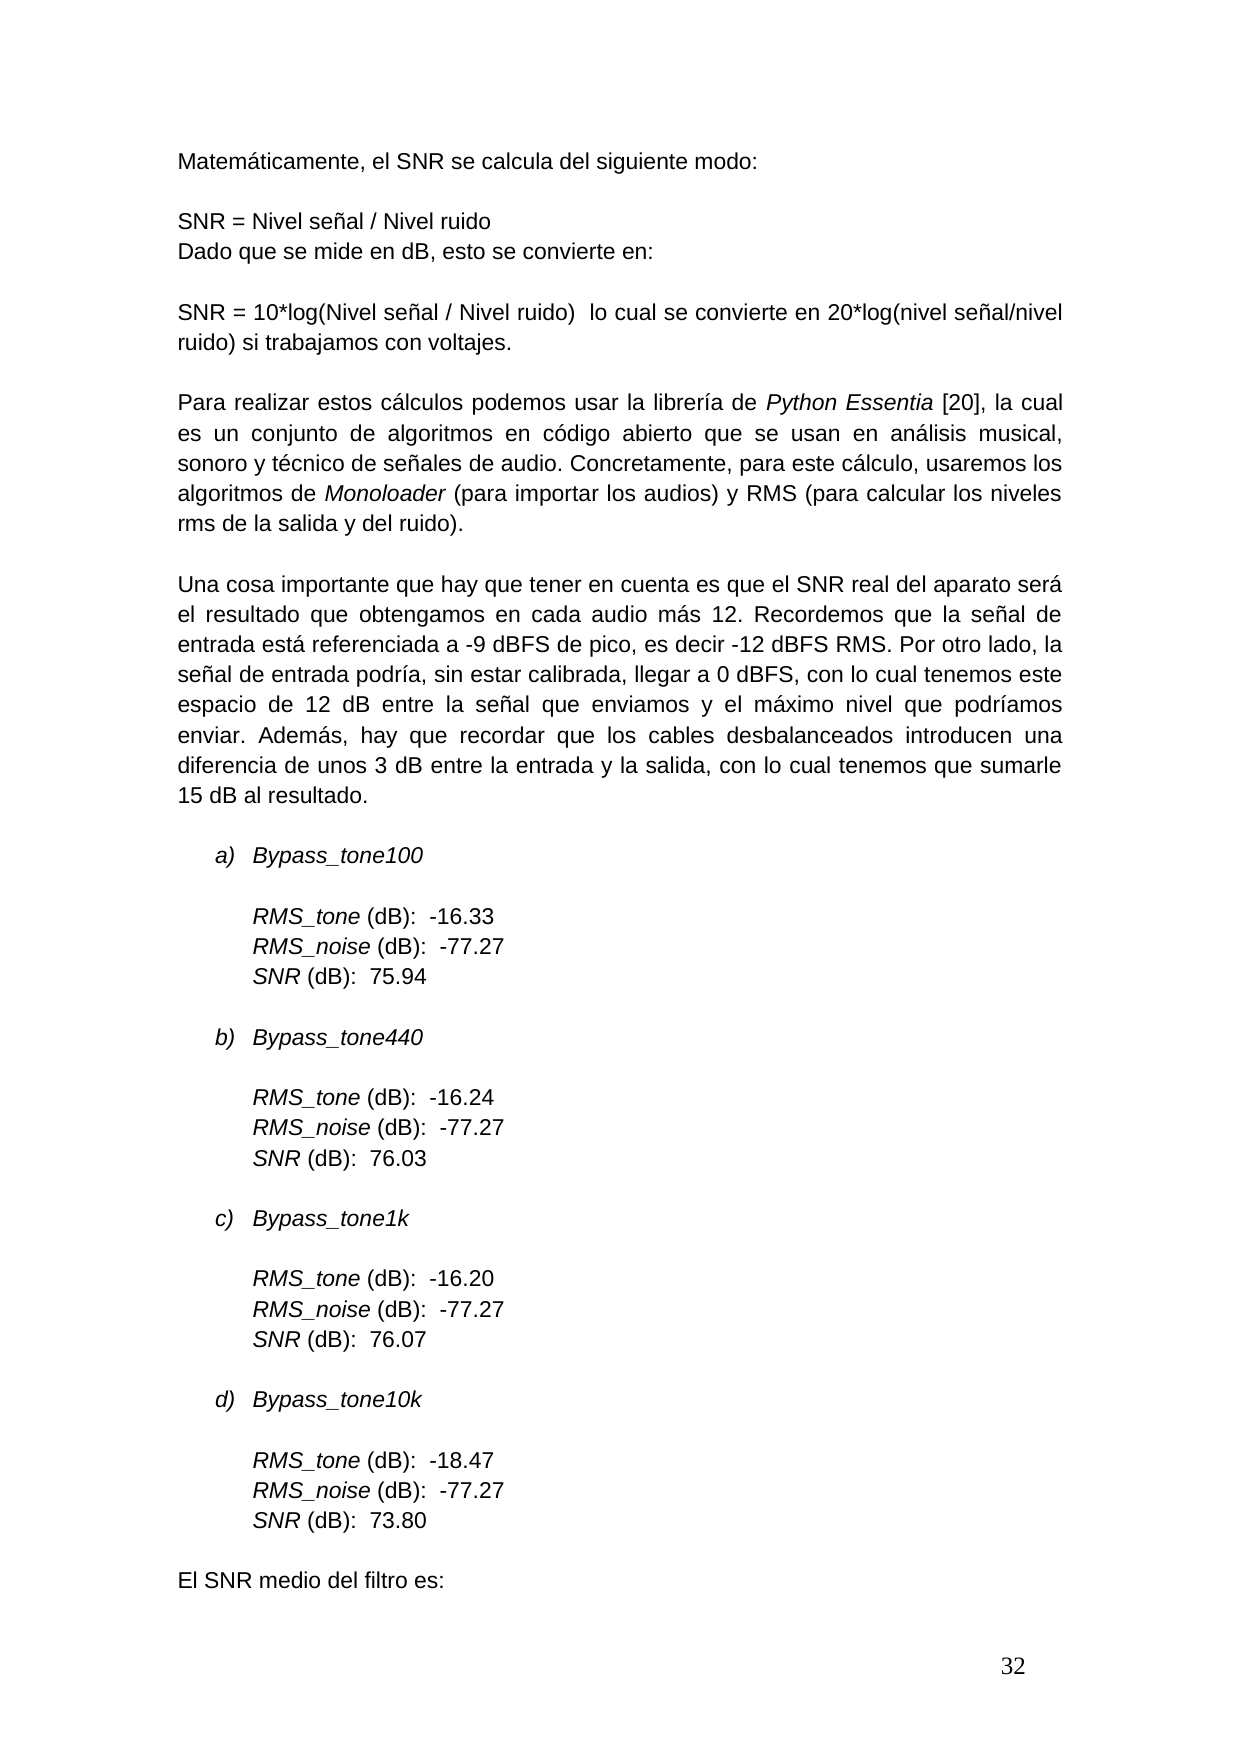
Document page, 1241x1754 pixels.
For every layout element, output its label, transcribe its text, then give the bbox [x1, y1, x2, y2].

text RMS_noise (dB): -77.27 [252, 1296, 1063, 1322]
list Bypass_tone440 [215, 1024, 1063, 1050]
text RMS_noise (dB): -77.27 [252, 933, 1063, 959]
list Bypass_tone100 [215, 842, 1063, 869]
text RMS_tone (dB): -16.24 [252, 1084, 1063, 1111]
text Para realizar estos cálculos podemos usar la librería de Python Essentia [20], la cual es un conjunto de algoritmos en código abierto que se usan en análisis musical, sonoro y técnico de señales de audio. Concretamente, para este cálculo, usaremos los algoritmos de Monoloader (para importar los audios) y RMS (para calcular los niveles rms de la salida y del ruido). [177, 389, 1063, 537]
text RMS_noise (dB): -77.27 [252, 1114, 1063, 1141]
text Una cosa importante que hay que tener en cuenta es que el SNR real del aparato será el resultado que obtengamos en cada audio más 12. Recordemos que la señal de entrada está referenciada a -9 dBFS de pico, es decir -12 dBFS RMS. Por otro lado, la señal de entrada podría, sin estar calibrada, llegar a 0 dBFS, con lo cual tenemos este espacio de 12 dB entre la señal que enviamos y el máximo nivel que podríamos enviar. Además, hay que recordar que los cables desbalanceados introducen una diferencia de unos 3 dB entre la entrada y la salida, con lo cual tenemos que sumarle 15 dB al resultado. [177, 571, 1063, 808]
list Bypass_tone10k [215, 1386, 1063, 1413]
text SNR (dB): 76.03 [252, 1144, 1063, 1171]
text RMS_tone (dB): -18.47 [252, 1447, 1063, 1473]
list Bypass_tone1k [215, 1205, 1063, 1231]
text SNR (dB): 73.80 [252, 1507, 1063, 1533]
text SNR (dB): 75.94 [252, 963, 1063, 990]
text RMS_tone (dB): -16.20 [177, 1265, 1063, 1292]
text El SNR medio del filtro es: [177, 1567, 1063, 1594]
text Matemáticamente, el SNR se calcula del siguiente modo: [177, 148, 1063, 174]
text RMS_noise (dB): -77.27 [252, 1477, 1063, 1503]
text SNR = Nivel señal / Nivel ruido [177, 208, 1063, 234]
text Dado que se mide en dB, esto se convierte en: [177, 238, 1063, 265]
text SNR (dB): 76.07 [252, 1326, 1063, 1352]
text RMS_tone (dB): -16.33 [252, 903, 1063, 929]
text SNR = 10*log(Nivel señal / Nivel ruido) lo cual se convierte en 20*log(nivel señal/nivel ruido) si trabajamos con voltajes. [177, 299, 1063, 355]
